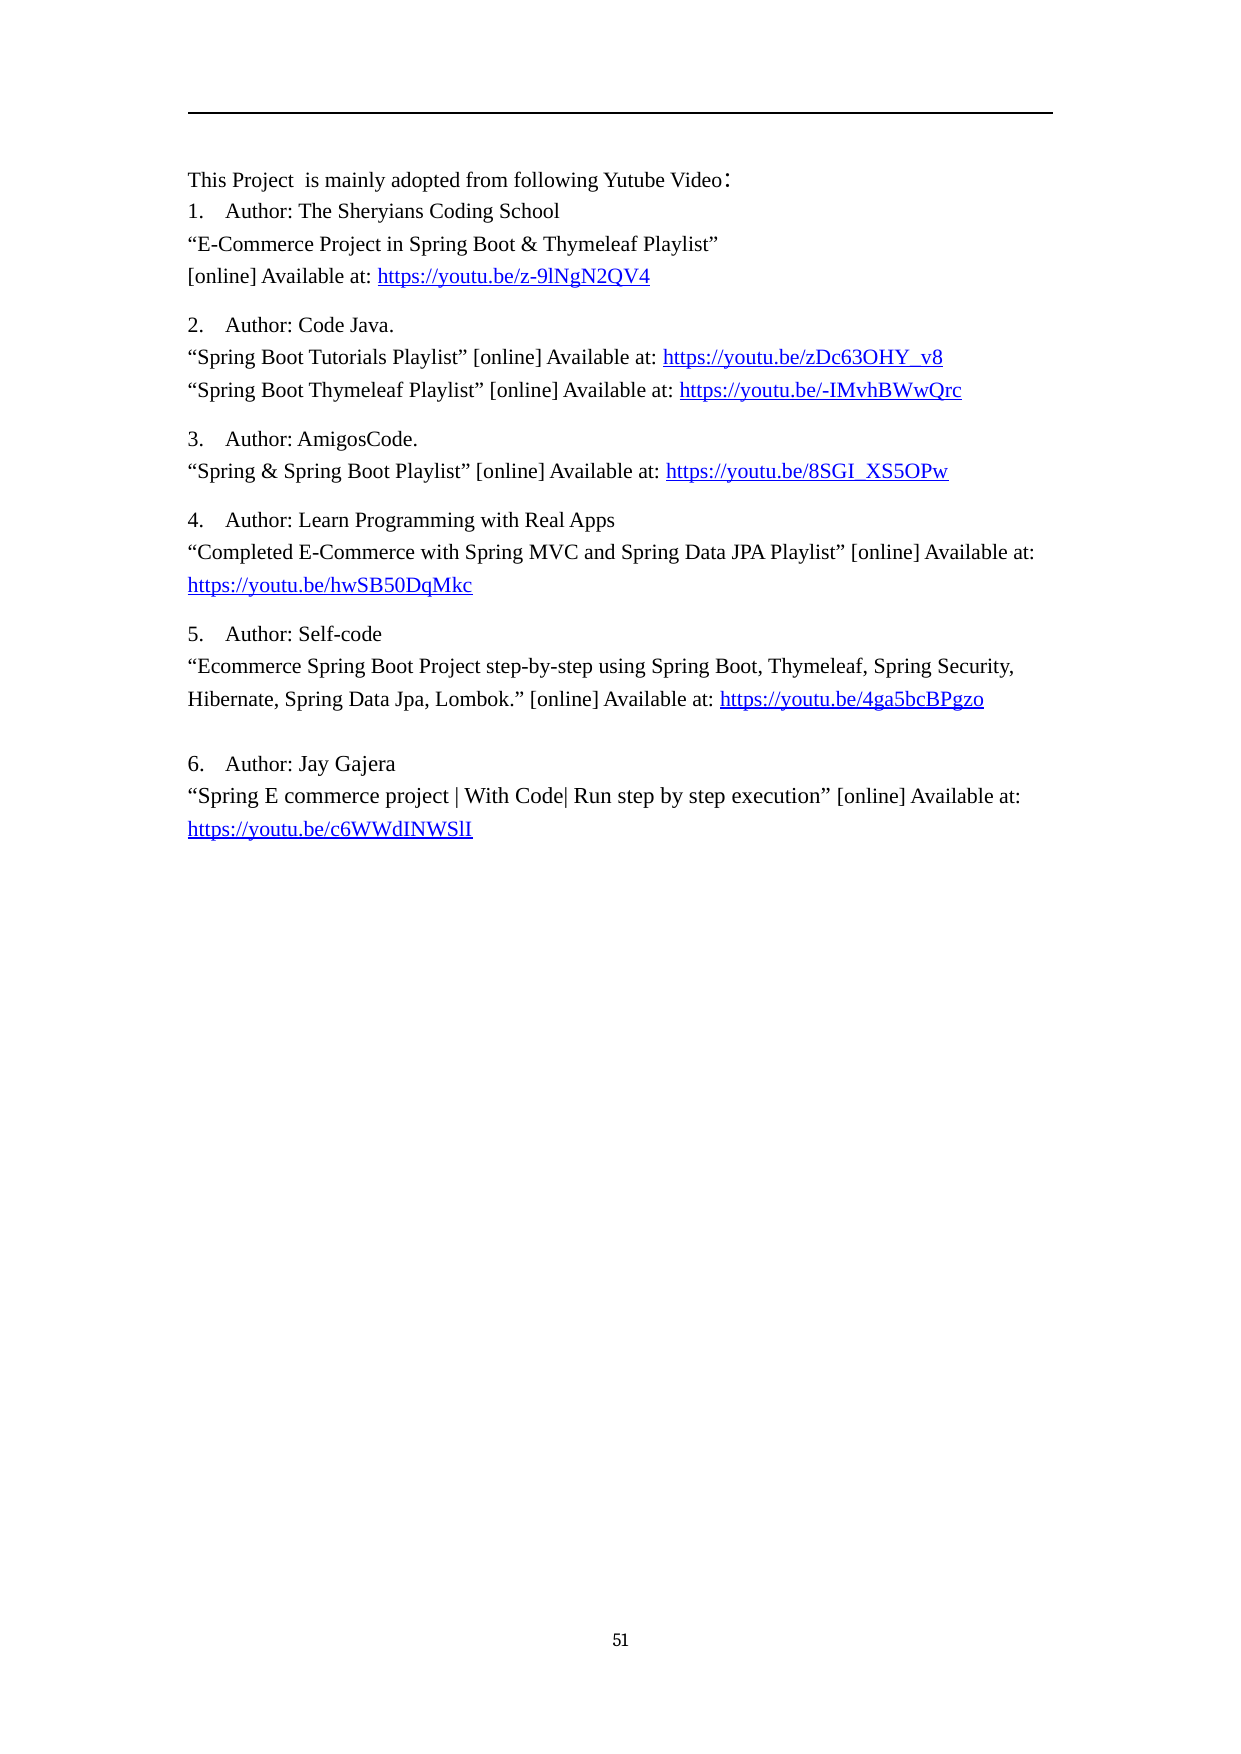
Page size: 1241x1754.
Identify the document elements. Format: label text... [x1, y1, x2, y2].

text “Spring & Spring Boot Playlist” [online] Available at: https://youtu.be/8SGI_XS5OPw [187, 454, 1053, 487]
text This Project is mainly adopted from following Yutube Video： [187, 162, 1053, 194]
list Author: Learn Programming with Real Apps [187, 503, 1053, 536]
list Author: The Sheryians Coding School [187, 194, 1053, 227]
text “Ecommerce Spring Boot Project step-by-step using Spring Boot, Thymeleaf, Spring Security, Hibernate, Spring Data Jpa, Lombok.” [online] Available at: https://youtu.be/4ga5bcBPgzo [187, 649, 1053, 714]
text “Spring E commerce project | With Code| Run step by step execution” [online] Available at: https://youtu.be/c6WWdINWSlI [187, 779, 1053, 844]
text “Completed E-Commerce with Spring MVC and Spring Data JPA Playlist” [online] Available at: https://youtu.be/hwSB50DqMkc [187, 536, 1053, 601]
list Author: AmigosCode. [187, 422, 1053, 454]
list Author: Code Java. [187, 308, 1053, 341]
text [online] Available at: https://youtu.be/z-9lNgN2QV4 [187, 259, 1053, 292]
list Author: Jay Gajera [187, 747, 1053, 779]
list Author: Self-code [187, 617, 1053, 649]
text “Spring Boot Thymeleaf Playlist” [online] Available at: https://youtu.be/-IMvhBWwQrc [187, 373, 1053, 406]
text “Spring Boot Tutorials Playlist” [online] Available at: https://youtu.be/zDc63OHY_v8 [187, 341, 1053, 373]
text “E-Commerce Project in Spring Boot & Thymeleaf Playlist” [187, 227, 1053, 259]
